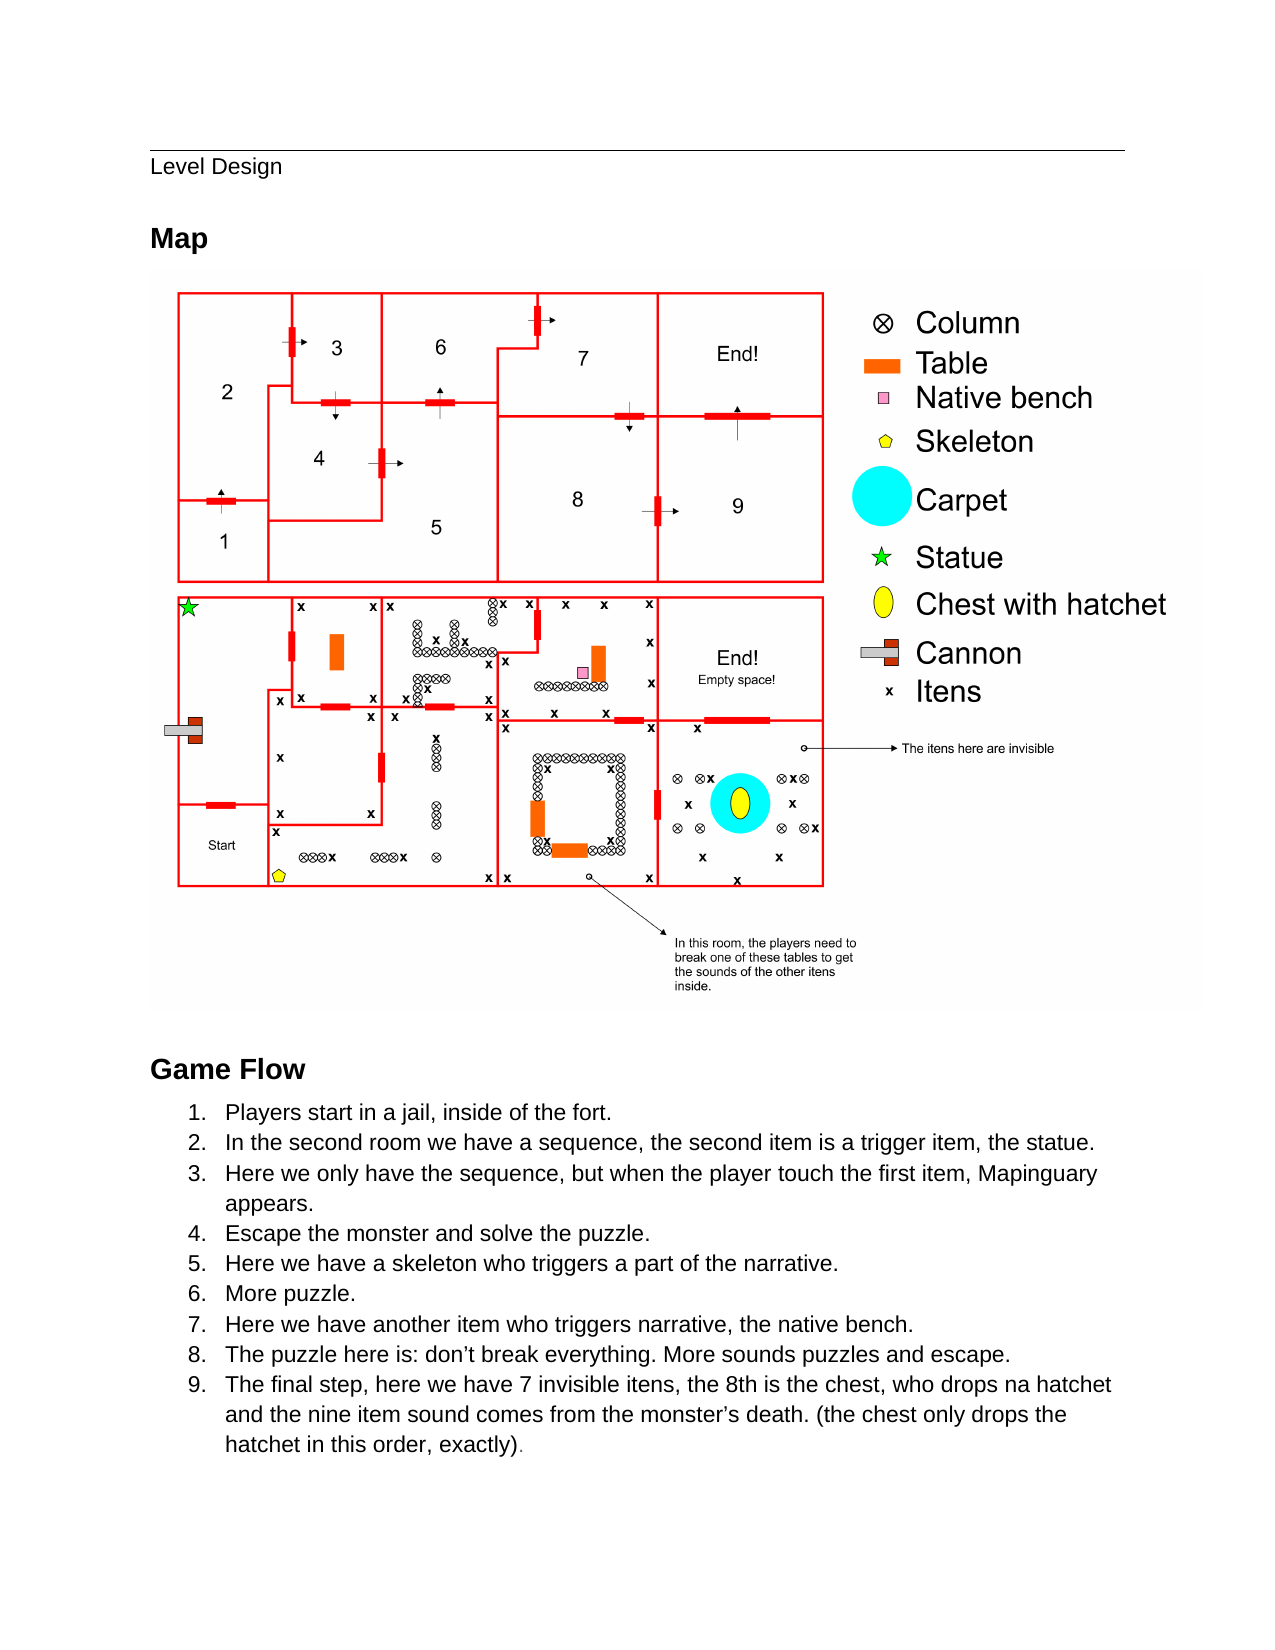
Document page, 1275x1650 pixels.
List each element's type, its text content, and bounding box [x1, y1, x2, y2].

text Level Design [150, 151, 1125, 179]
list Here we have another item who triggers narrative, the native bench. [188, 1311, 1125, 1337]
list Here we have a skeleton who triggers a part of the narrative. [188, 1250, 1125, 1277]
list The puzzle here is: don’t break everything. More sounds puzzles and escape. [188, 1341, 1125, 1367]
list The final step, here we have 7 invisible itens, the 8th is the chest, who drops na hatchet and the nine item sound comes from the monster’s death. (the chest only drops the hatchet in this order, exactly). [188, 1371, 1125, 1458]
list Here we only have the sequence, but when the player touch the first item, Mapinguary appears. [188, 1159, 1125, 1216]
list Escape the monster and solve the puzzle. [188, 1220, 1125, 1246]
subtitle Map [150, 221, 1125, 254]
list More puzzle. [188, 1280, 1125, 1307]
list Players start in a jail, inside of the fort. [188, 1099, 1125, 1126]
subtitle Game Flow [150, 1052, 1125, 1086]
list In the second room we have a sequence, the second item is a trigger item, the statue. [188, 1129, 1125, 1156]
picture [150, 267, 1205, 1011]
